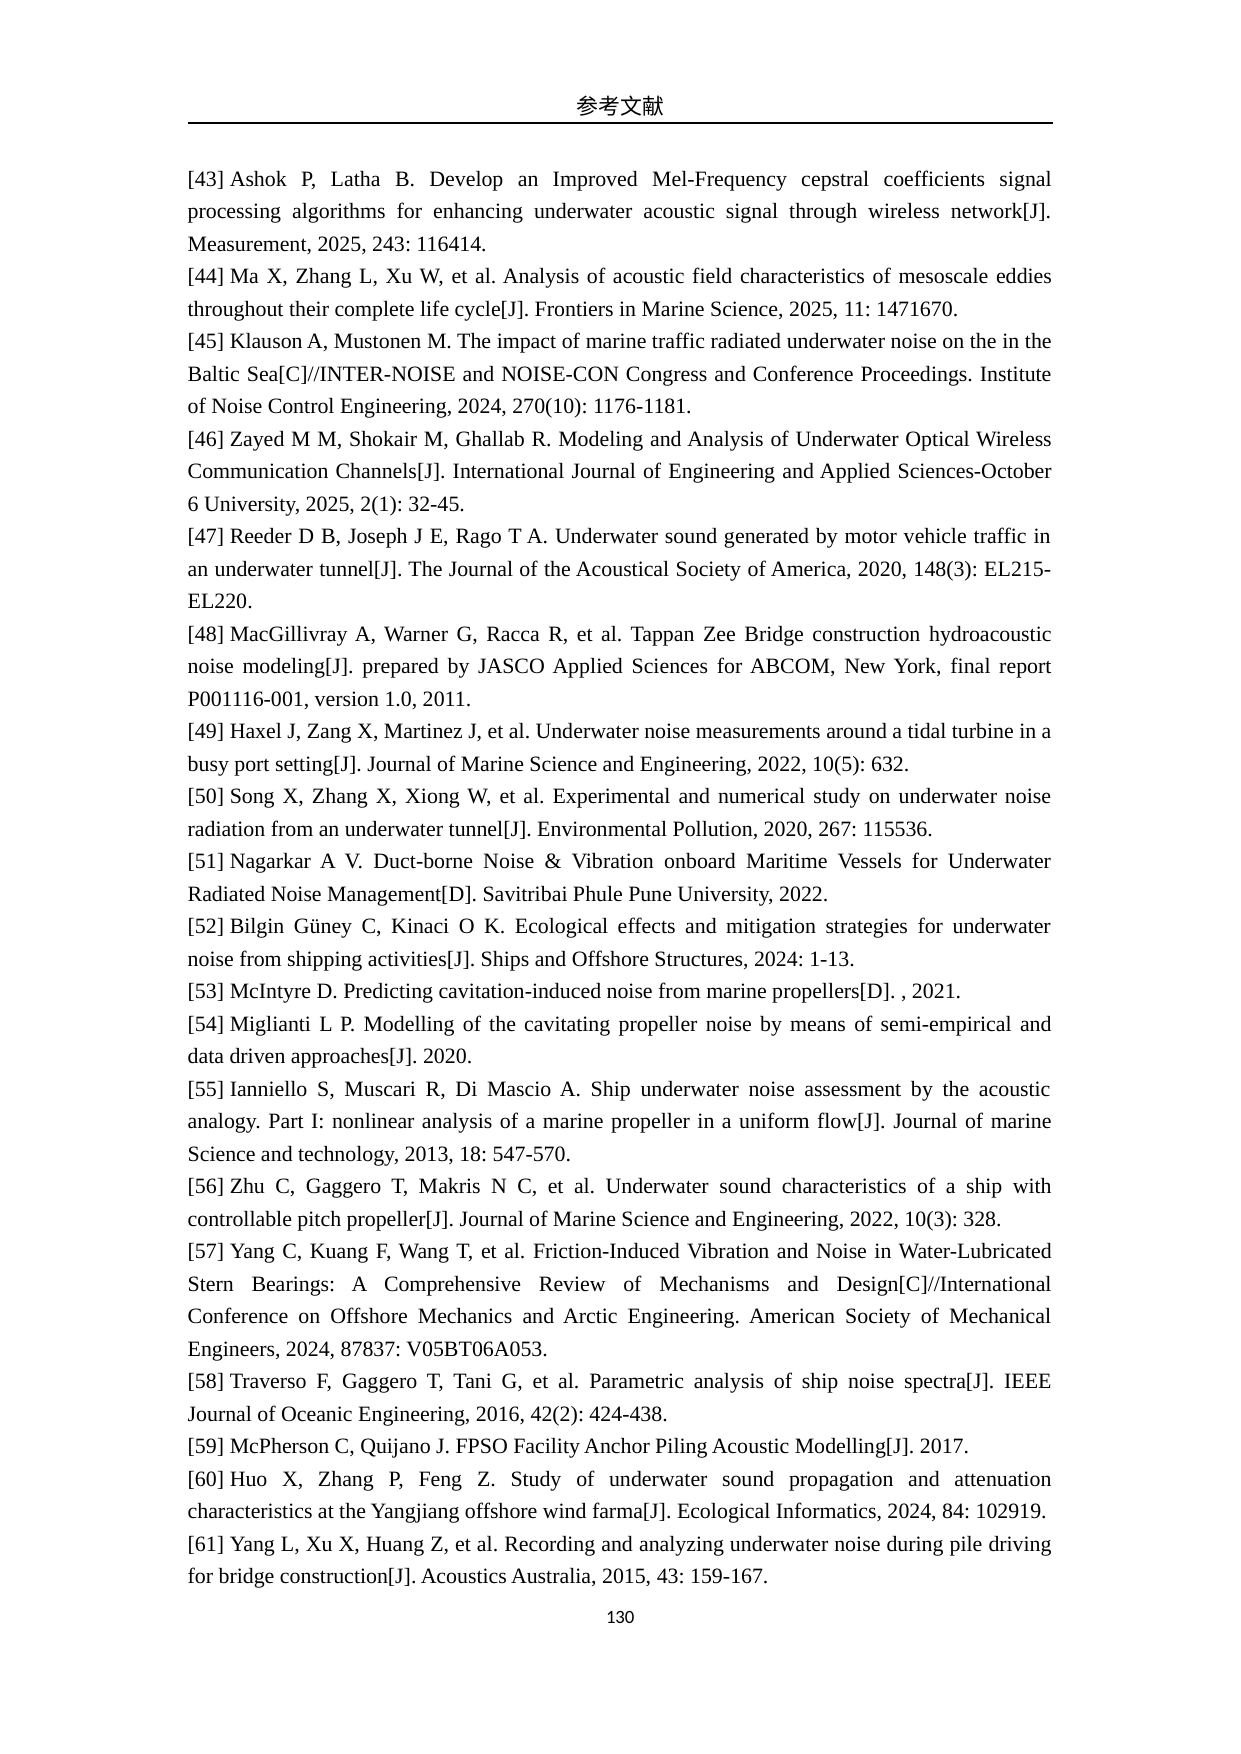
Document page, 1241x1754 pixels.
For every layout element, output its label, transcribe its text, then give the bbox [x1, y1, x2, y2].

list McPherson C, Quijano J. FPSO Facility Anchor Piling Acoustic Modelling[J]. 2017. [187, 1429, 1053, 1462]
list Huo X, Zhang P, Feng Z. Study of underwater sound propagation and attenuation characteristics at the Yangjiang offshore wind farma[J]. Ecological Informatics, 2024, 84: 102919. [187, 1462, 1053, 1527]
list Traverso F, Gaggero T, Tani G, et al. Parametric analysis of ship noise spectra[J]. IEEE Journal of Oceanic Engineering, 2016, 42(2): 424-438. [187, 1364, 1053, 1429]
list MacGillivray A, Warner G, Racca R, et al. Tappan Zee Bridge construction hydroacoustic noise modeling[J]. prepared by JASCO Applied Sciences for ABCOM, New York, final report P001116-001, version 1.0, 2011. [187, 617, 1053, 714]
list Ashok P, Latha B. Develop an Improved Mel-Frequency cepstral coefficients signal processing algorithms for enhancing underwater acoustic signal through wireless network[J]. Measurement, 2025, 243: 116414. [187, 223, 1053, 259]
list Yang C, Kuang F, Wang T, et al. Friction-Induced Vibration and Noise in Water-Lubricated Stern Bearings: A Comprehensive Review of Mechanisms and Design[C]//International Conference on Offshore Mechanics and Arctic Engineering. American Society of Mechanical Engineers, 2024, 87837: V05BT06A053. [187, 1234, 1053, 1364]
list Song X, Zhang X, Xiong W, et al. Experimental and numerical study on underwater noise radiation from an underwater tunnel[J]. Environmental Pollution, 2020, 267: 115536. [187, 779, 1053, 844]
list Ma X, Zhang L, Xu W, et al. Analysis of acoustic field characteristics of mesoscale eddies throughout their complete life cycle[J]. Frontiers in Marine Science, 2025, 11: 1471670. [187, 259, 1053, 324]
list Reeder D B, Joseph J E, Rago T A. Underwater sound generated by motor vehicle traffic in an underwater tunnel[J]. The Journal of the Acoustical Society of America, 2020, 148(3): EL215-EL220. [187, 519, 1053, 617]
list Ianniello S, Muscari R, Di Mascio A. Ship underwater noise assessment by the acoustic analogy. Part I: nonlinear analysis of a marine propeller in a uniform flow[J]. Journal of marine Science and technology, 2013, 18: 547-570. [187, 1072, 1053, 1169]
list Yang L, Xu X, Huang Z, et al. Recording and analyzing underwater noise during pile driving for bridge construction[J]. Acoustics Australia, 2015, 43: 159-167. [187, 1527, 1053, 1592]
list Miglianti L P. Modelling of the cavitating propeller noise by means of semi-empirical and data driven approaches[J]. 2020. [187, 1007, 1053, 1072]
list Bilgin Güney C, Kinaci O K. Ecological effects and mitigation strategies for underwater noise from shipping activities[J]. Ships and Offshore Structures, 2024: 1-13. [187, 909, 1053, 974]
list Zayed M M, Shokair M, Ghallab R. Modeling and Analysis of Underwater Optical Wireless Communication Channels[J]. International Journal of Engineering and Applied Sciences-October 6 University, 2025, 2(1): 32-45. [187, 422, 1053, 519]
list Klauson A, Mustonen M. The impact of marine traffic radiated underwater noise on the in the Baltic Sea[C]//INTER-NOISE and NOISE-CON Congress and Conference Proceedings. Institute of Noise Control Engineering, 2024, 270(10): 1176-1181. [187, 324, 1053, 422]
list Nagarkar A V. Duct-borne Noise & Vibration onboard Maritime Vessels for Underwater Radiated Noise Management[D]. Savitribai Phule Pune University, 2022. [187, 844, 1053, 909]
list McIntyre D. Predicting cavitation-induced noise from marine propellers[D]. , 2021. [187, 974, 1053, 1007]
list Zhu C, Gaggero T, Makris N C, et al. Underwater sound characteristics of a ship with controllable pitch propeller[J]. Journal of Marine Science and Engineering, 2022, 10(3): 328. [187, 1169, 1053, 1234]
list Ashok P, Latha B. Develop an Improved Mel-Frequency cepstral coefficients signal processing algorithms for enhancing underwater acoustic signal through wireless network[J]. Measurement, 2025, 243: 116414. [187, 162, 1053, 222]
list Haxel J, Zang X, Martinez J, et al. Underwater noise measurements around a tidal turbine in a busy port setting[J]. Journal of Marine Science and Engineering, 2022, 10(5): 632. [187, 714, 1053, 779]
